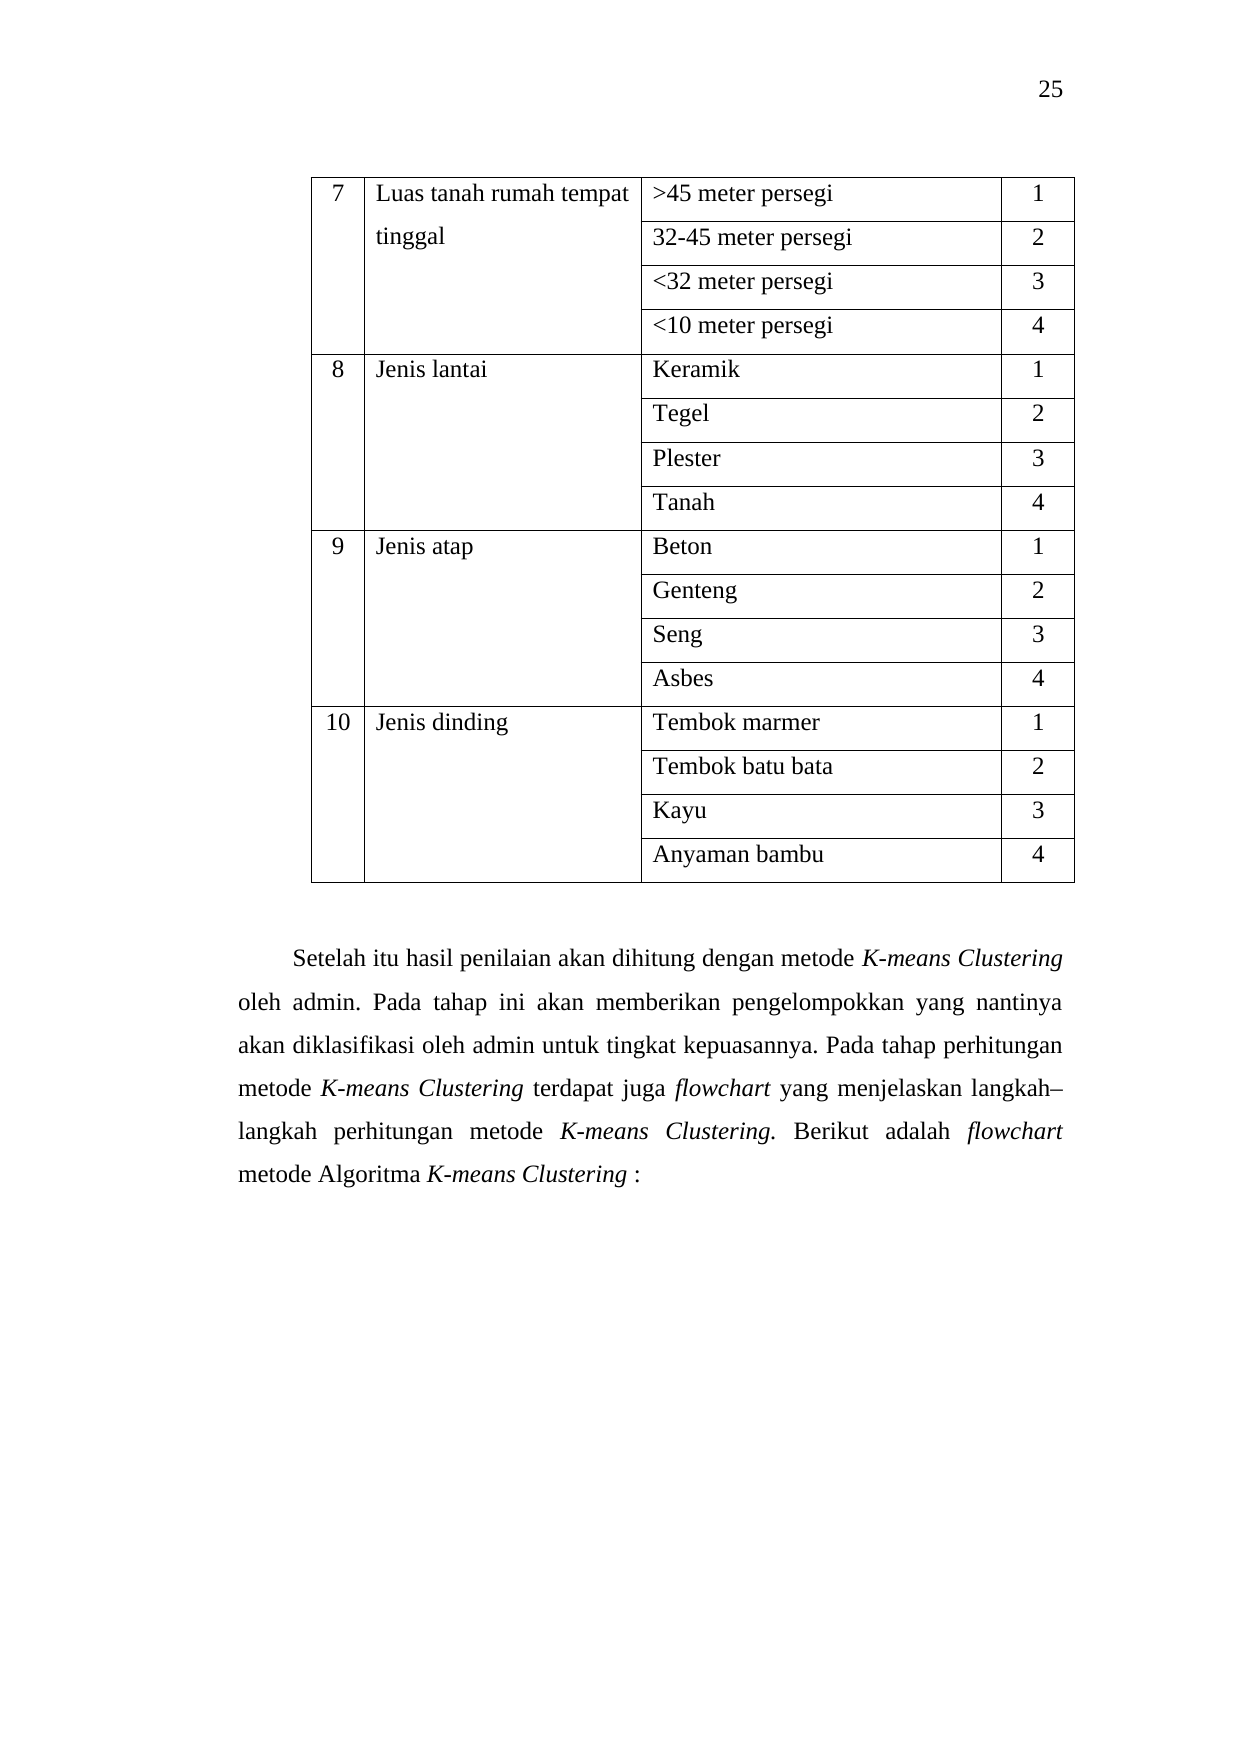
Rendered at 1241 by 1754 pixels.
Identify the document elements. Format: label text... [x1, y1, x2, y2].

table_cell 2 [1002, 222, 1074, 265]
table_cell 4 [1002, 663, 1074, 706]
table_cell 32-45 meter persegi [642, 222, 1001, 265]
table_cell 3 [1002, 795, 1074, 838]
table_cell 4 [1002, 310, 1074, 353]
table_cell 10 [312, 707, 364, 882]
table_cell 4 [1002, 487, 1074, 530]
table_cell Luas tanah rumah tempat tinggal [365, 178, 641, 353]
table_cell 2 [1002, 399, 1074, 442]
table_cell Jenis atap [365, 531, 641, 706]
table_cell Kayu [642, 795, 1001, 838]
table_cell 2 [1002, 751, 1074, 794]
table_cell Seng [642, 619, 1001, 662]
table_cell Anyaman bambu [642, 839, 1001, 882]
table_cell Keramik [642, 355, 1001, 397]
table_cell 4 [1002, 839, 1074, 882]
table_cell 3 [1002, 266, 1074, 309]
table_cell 3 [1002, 443, 1074, 486]
table_cell 2 [1002, 575, 1074, 618]
table_cell >45 meter persegi [642, 178, 1001, 221]
table_cell 8 [312, 355, 364, 530]
table_cell Tembok marmer [642, 707, 1001, 750]
table_cell 7 [312, 178, 364, 353]
table_cell Asbes [642, 663, 1001, 706]
table_cell Jenis lantai [365, 355, 641, 530]
table_cell Beton [642, 531, 1001, 574]
table_cell 9 [312, 531, 364, 706]
table_cell 1 [1002, 178, 1074, 221]
table_cell 1 [1002, 355, 1074, 397]
table_cell <10 meter persegi [642, 310, 1001, 353]
table_cell Tegel [642, 399, 1001, 442]
table_cell 3 [1002, 619, 1074, 662]
text Setelah itu hasil penilaian akan dihitung dengan metode K-means Clustering oleh admin. Pada tahap ini akan memberikan pengelompokkan yang nantinya akan diklasifikasi oleh admin untuk tingkat kepuasannya. Pada tahap perhitungan metode K-means Clustering terdapat juga flowchart yang menjelaskan langkah–langkah perhitungan metode K-means Clustering. Berikut adalah flowchart metode Algoritma K-means Clustering : [238, 943, 1063, 1188]
table_cell Genteng [642, 575, 1001, 618]
table_cell Tanah [642, 487, 1001, 530]
table_cell Plester [642, 443, 1001, 486]
table_cell Tembok batu bata [642, 751, 1001, 794]
table_cell 1 [1002, 531, 1074, 574]
table_cell <32 meter persegi [642, 266, 1001, 309]
table_cell 1 [1002, 707, 1074, 750]
table_cell Jenis dinding [365, 707, 641, 882]
